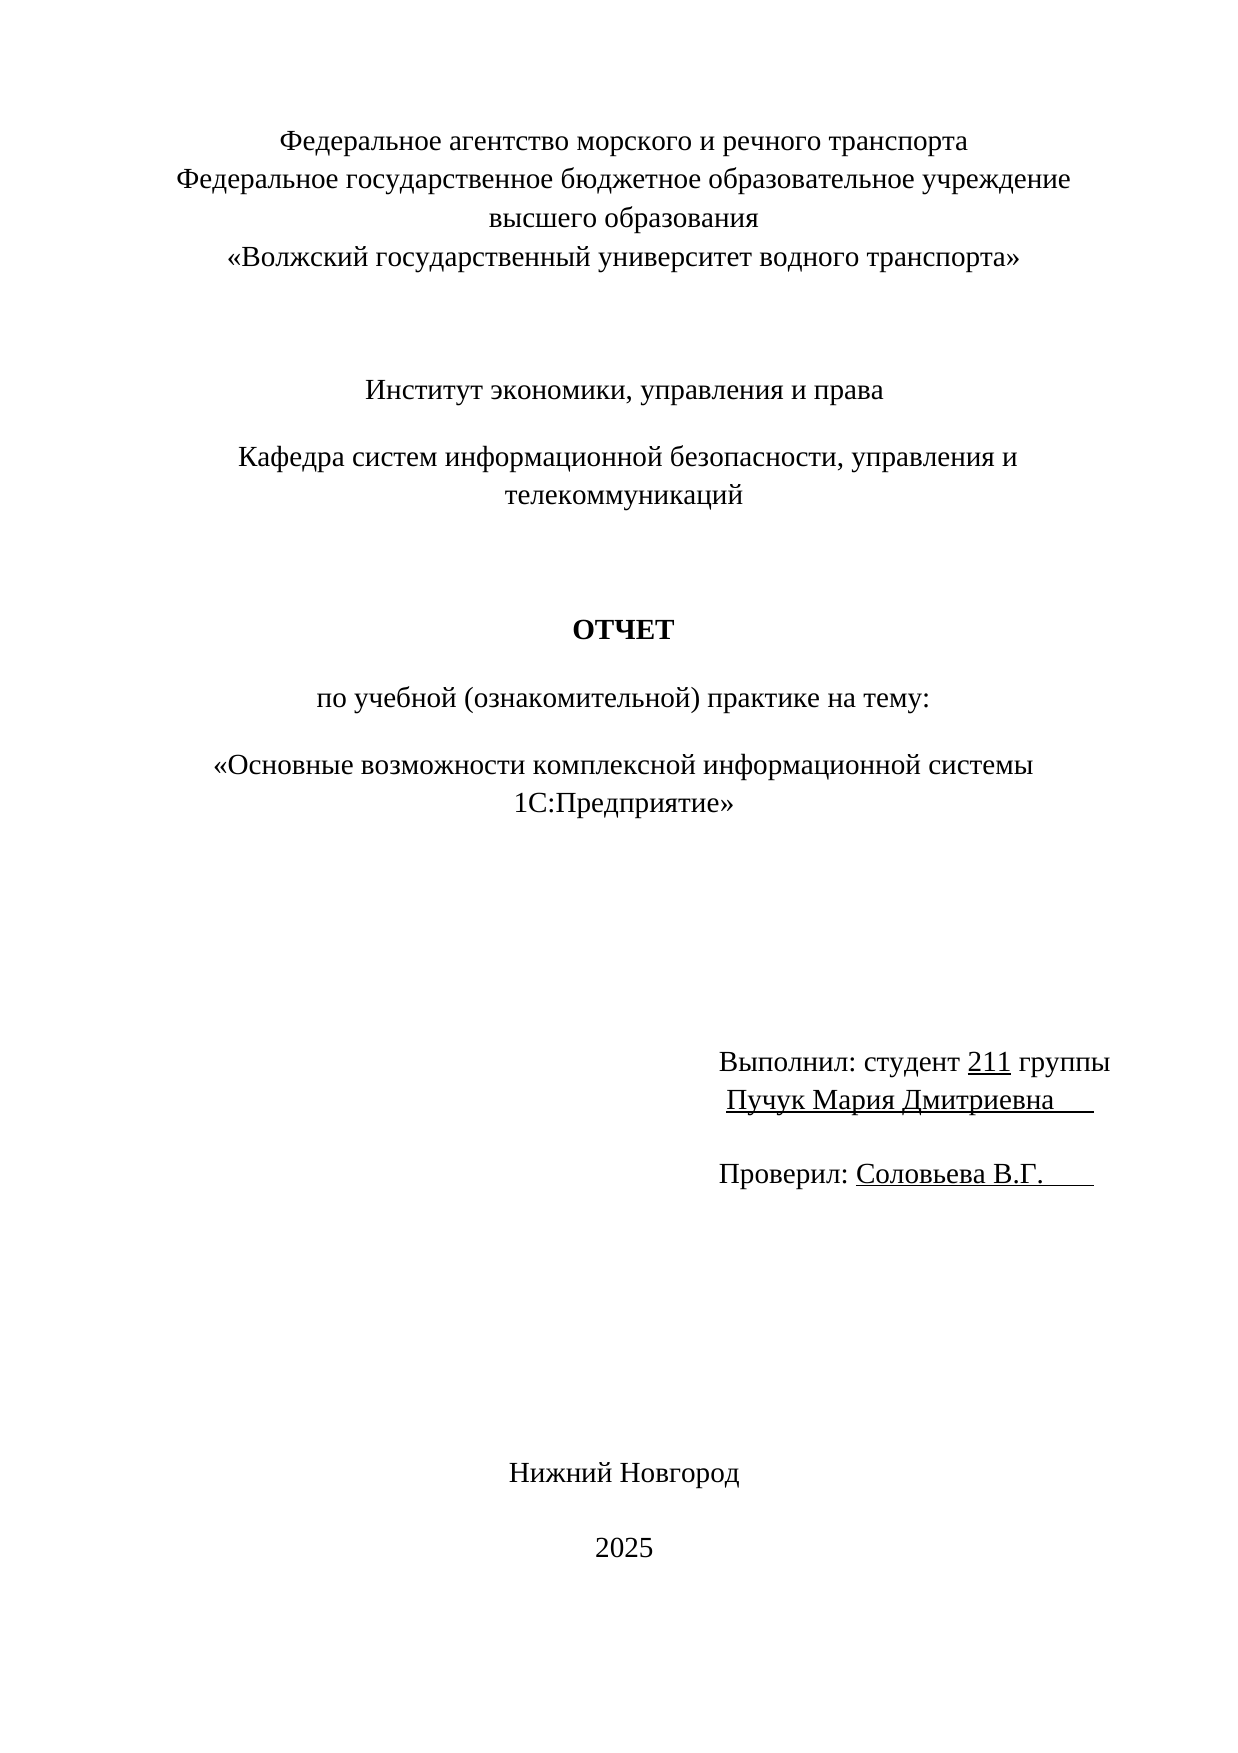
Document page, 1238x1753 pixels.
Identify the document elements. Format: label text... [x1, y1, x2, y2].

text «Основные возможности комплексной информационной системы 1С:Предприятие» [119, 747, 1128, 819]
text Федеральное государственное бюджетное образовательное учреждение высшего образования [119, 162, 1128, 234]
text Федеральное агентство морского и речного транспорта [119, 123, 1128, 157]
text «Волжский государственный университет водного транспорта» [119, 239, 1128, 272]
text ОТЧЕТ [119, 612, 1128, 646]
text 2025 [120, 1530, 1128, 1564]
text Выполнил: студент 211 группы Пучук Мария Дмитриевна [719, 1044, 1128, 1116]
text по учебной (ознакомительной) практике на тему: [119, 680, 1128, 713]
text Кафедра систем информационной безопасности, управления и телекоммуникаций [119, 439, 1129, 511]
text Проверил: Соловьева В.Г. [644, 1156, 1128, 1189]
text Нижний Новгород [120, 1455, 1128, 1489]
text Институт экономики, управления и права [119, 372, 1129, 406]
